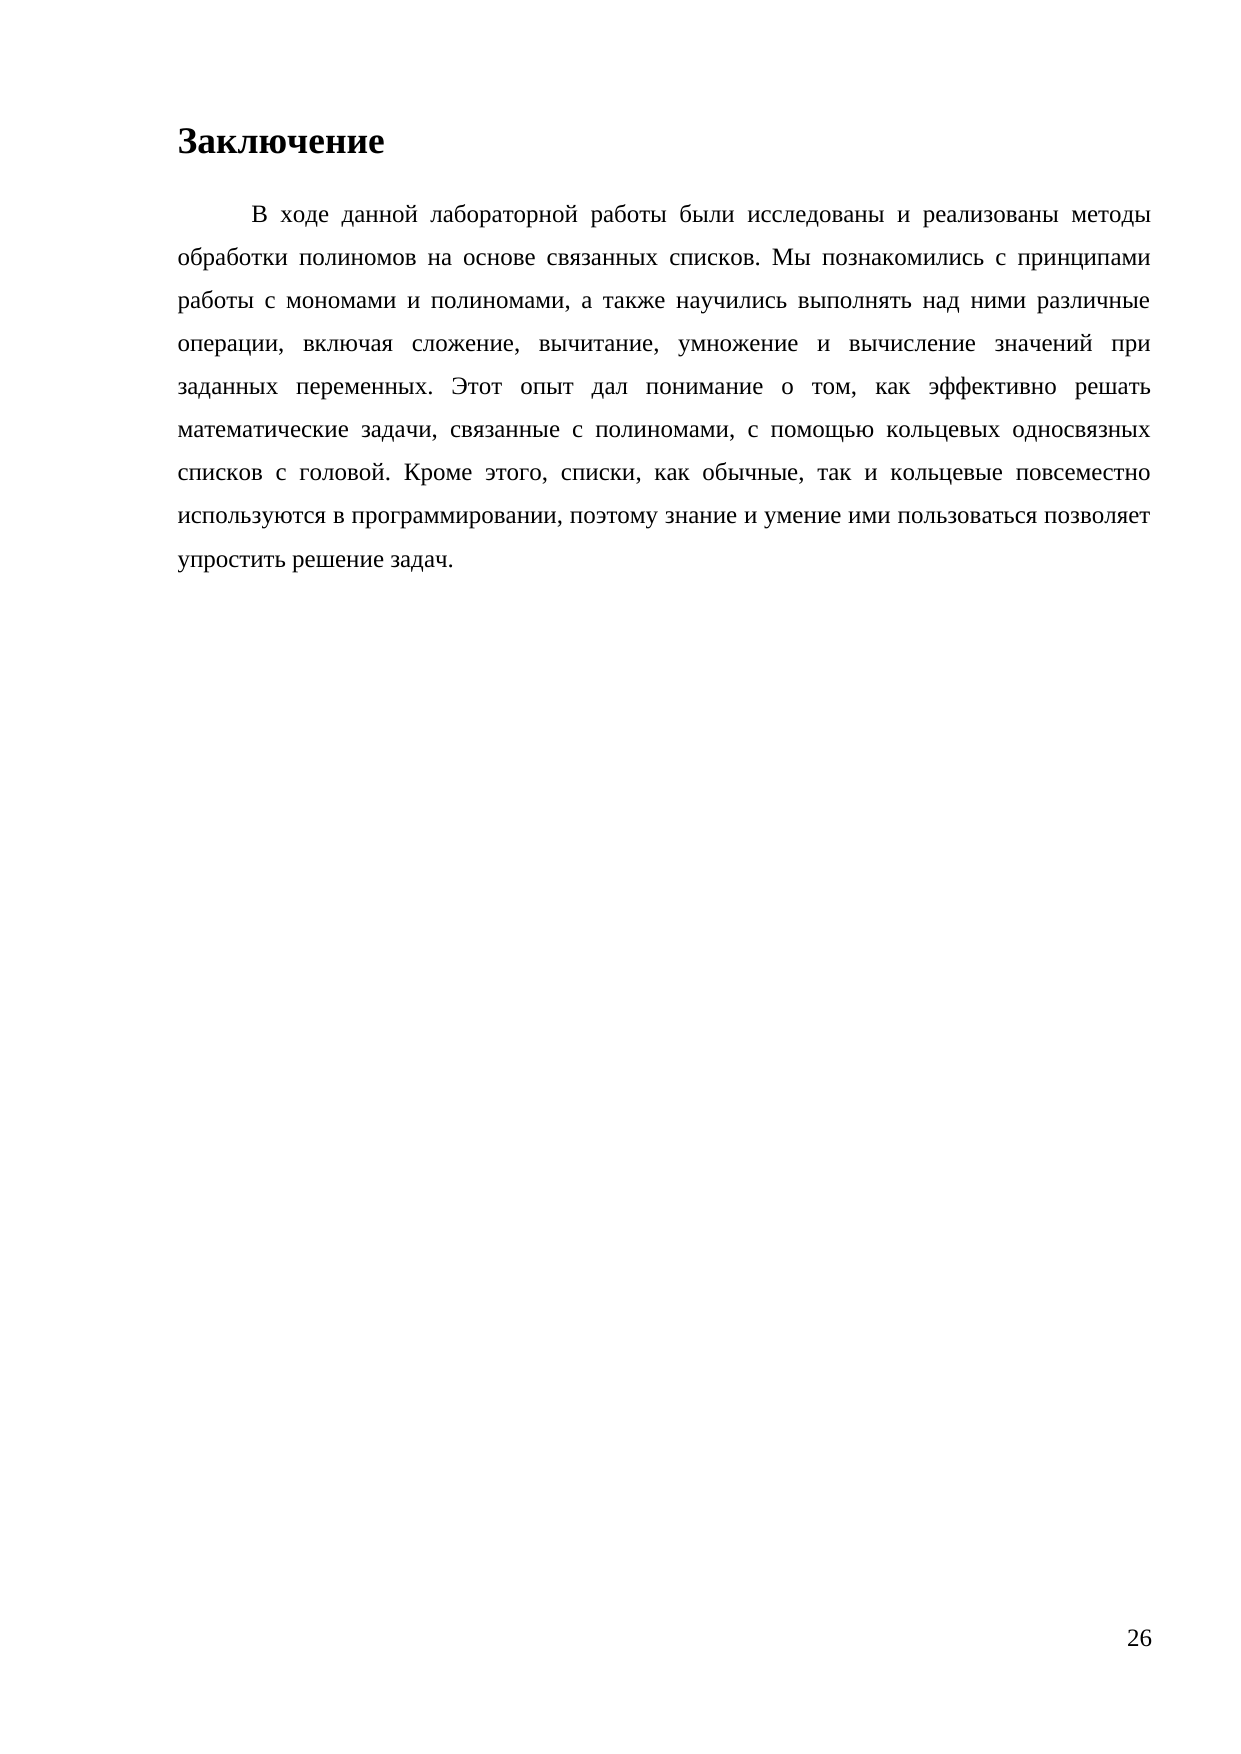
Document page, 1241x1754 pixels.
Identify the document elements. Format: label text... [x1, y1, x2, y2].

text В ходе данной лабораторной работы были исследованы и реализованы методы обработки полиномов на основе связанных списков. Мы познакомились с принципами работы с мономами и полиномами, а также научились выполнять над ними различные операции, включая сложение, вычитание, умножение и вычисление значений при заданных переменных. Этот опыт дал понимание о том, как эффективно решать математические задачи, связанные с полиномами, с помощью кольцевых односвязных списков с головой. Кроме этого, списки, как обычные, так и кольцевые повсеместно используются в программировании, поэтому знание и умение ими пользоваться позволяет упростить решение задач. [177, 199, 1152, 572]
subtitle Заключение [177, 118, 1152, 161]
